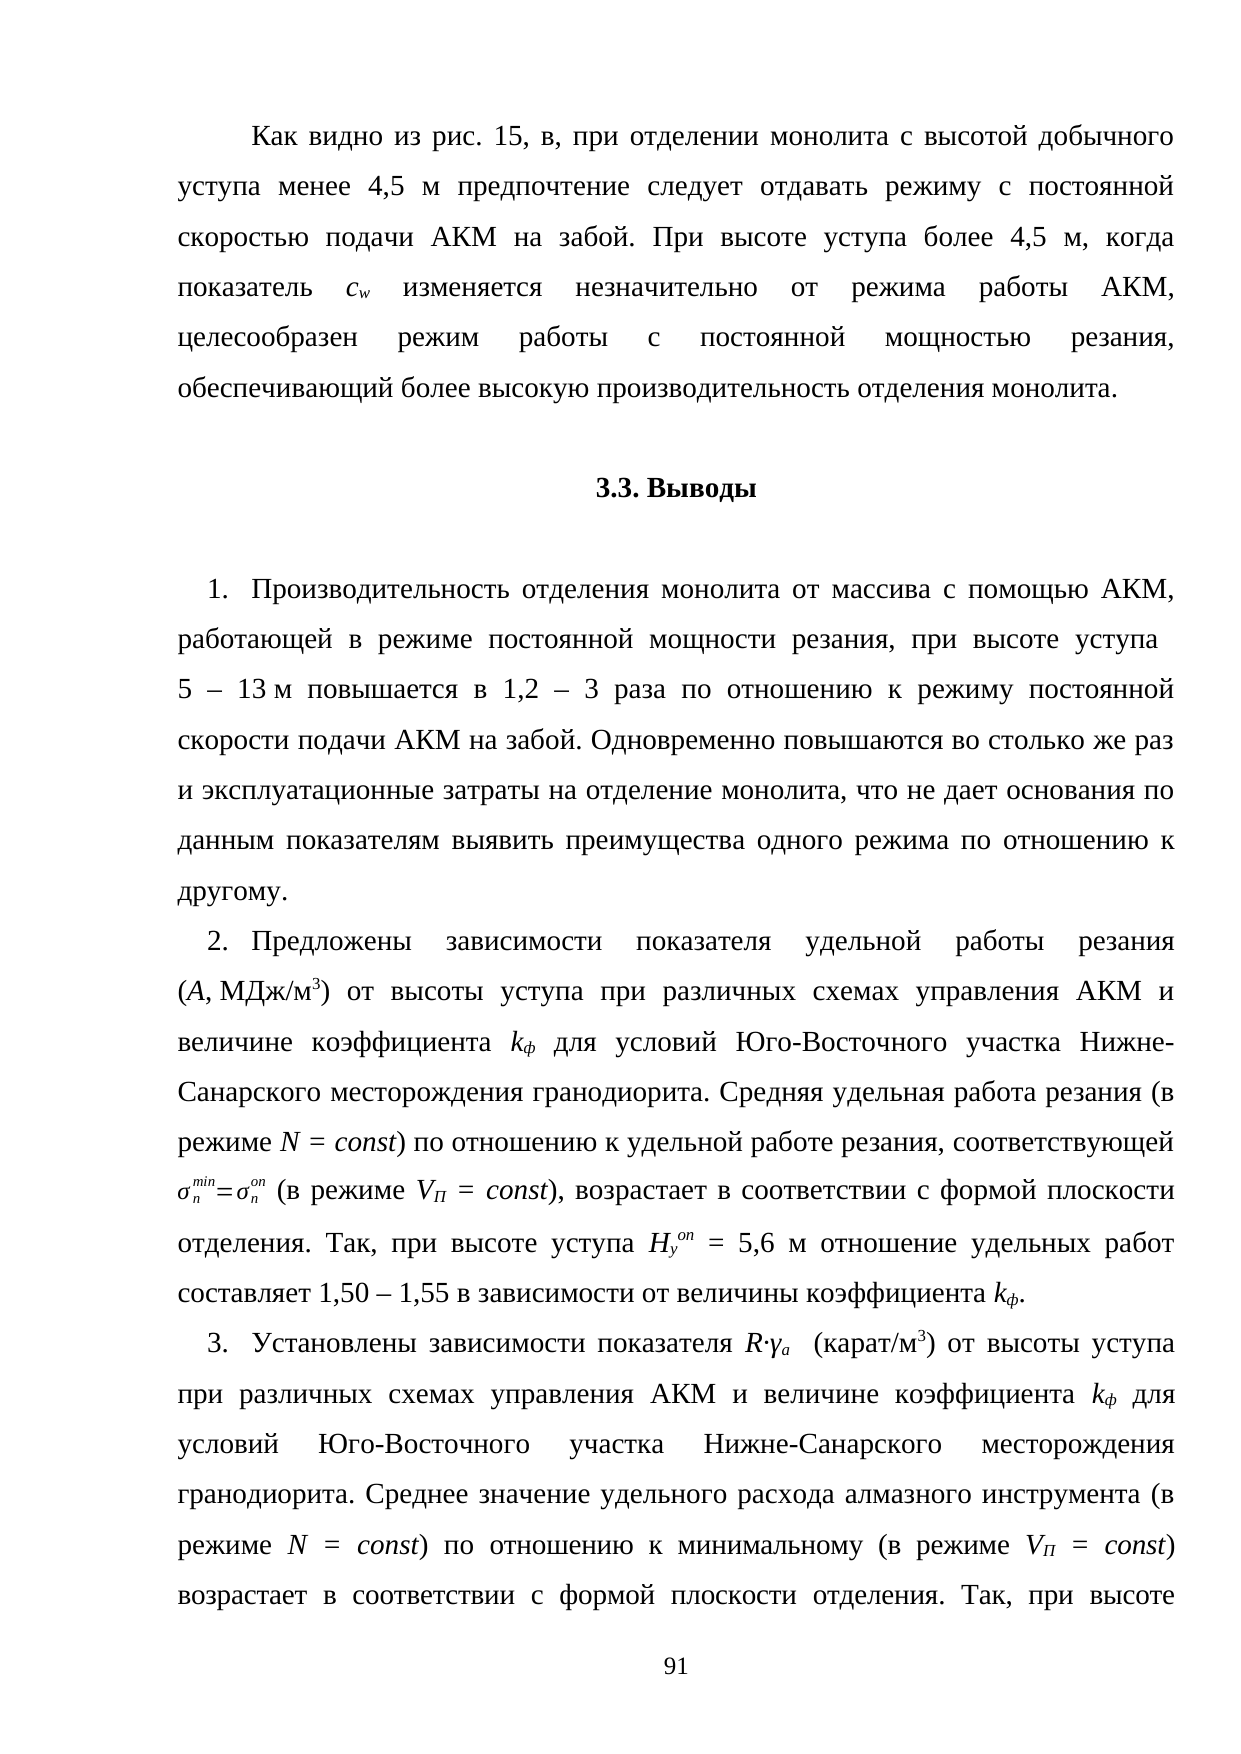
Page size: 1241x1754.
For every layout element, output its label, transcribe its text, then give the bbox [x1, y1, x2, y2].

text Как видно из рис. 15, в, при отделении монолита с высотой добычного уступа менее 4,5 м предпочтение следует отдавать режиму с постоянной скоростью подачи АКМ на забой. При высоте уступа более 4,5 м, когда показатель сw изменяется незначительно от режима работы АКМ, целесообразен режим работы с постоянной мощностью резания, обеспечивающий более высокую производительность отделения монолита. [177, 118, 1175, 403]
list Производительность отделения монолита от массива с помощью АКМ, работающей в режиме постоянной мощности резания, при высоте уступа 5 – 13 м повышается в 1,2 – 3 раза по отношению к режиму постоянной скорости подачи АКМ на забой. Одновременно повышаются во столько же раз и эксплуатационные затраты на отделение монолита, что не дает основания по данным показателям выявить преимущества одного режима по отношению к другому. [177, 571, 1175, 906]
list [177, 1326, 1175, 1611]
list Предложены зависимости показателя удельной работы резания (А, МДж/м3) от высоты уступа при различных схемах управления АКМ и величине коэффициента kф для условий Юго-Восточного участка Нижне-Санарского месторождения гранодиорита. Средняя удельная работа резания (в режиме N = const) по отношению к удельной работе резания, соответствующей (в режиме VП = const), возрастает в соответствии с формой плоскости отделения. Так, при высоте уступа Hуоп = 5,6 м отношение удельных работ составляет 1,50 – 1,55 в зависимости от величины коэффициента kф. [177, 923, 1175, 1309]
text 3.3. Выводы [177, 470, 1175, 504]
